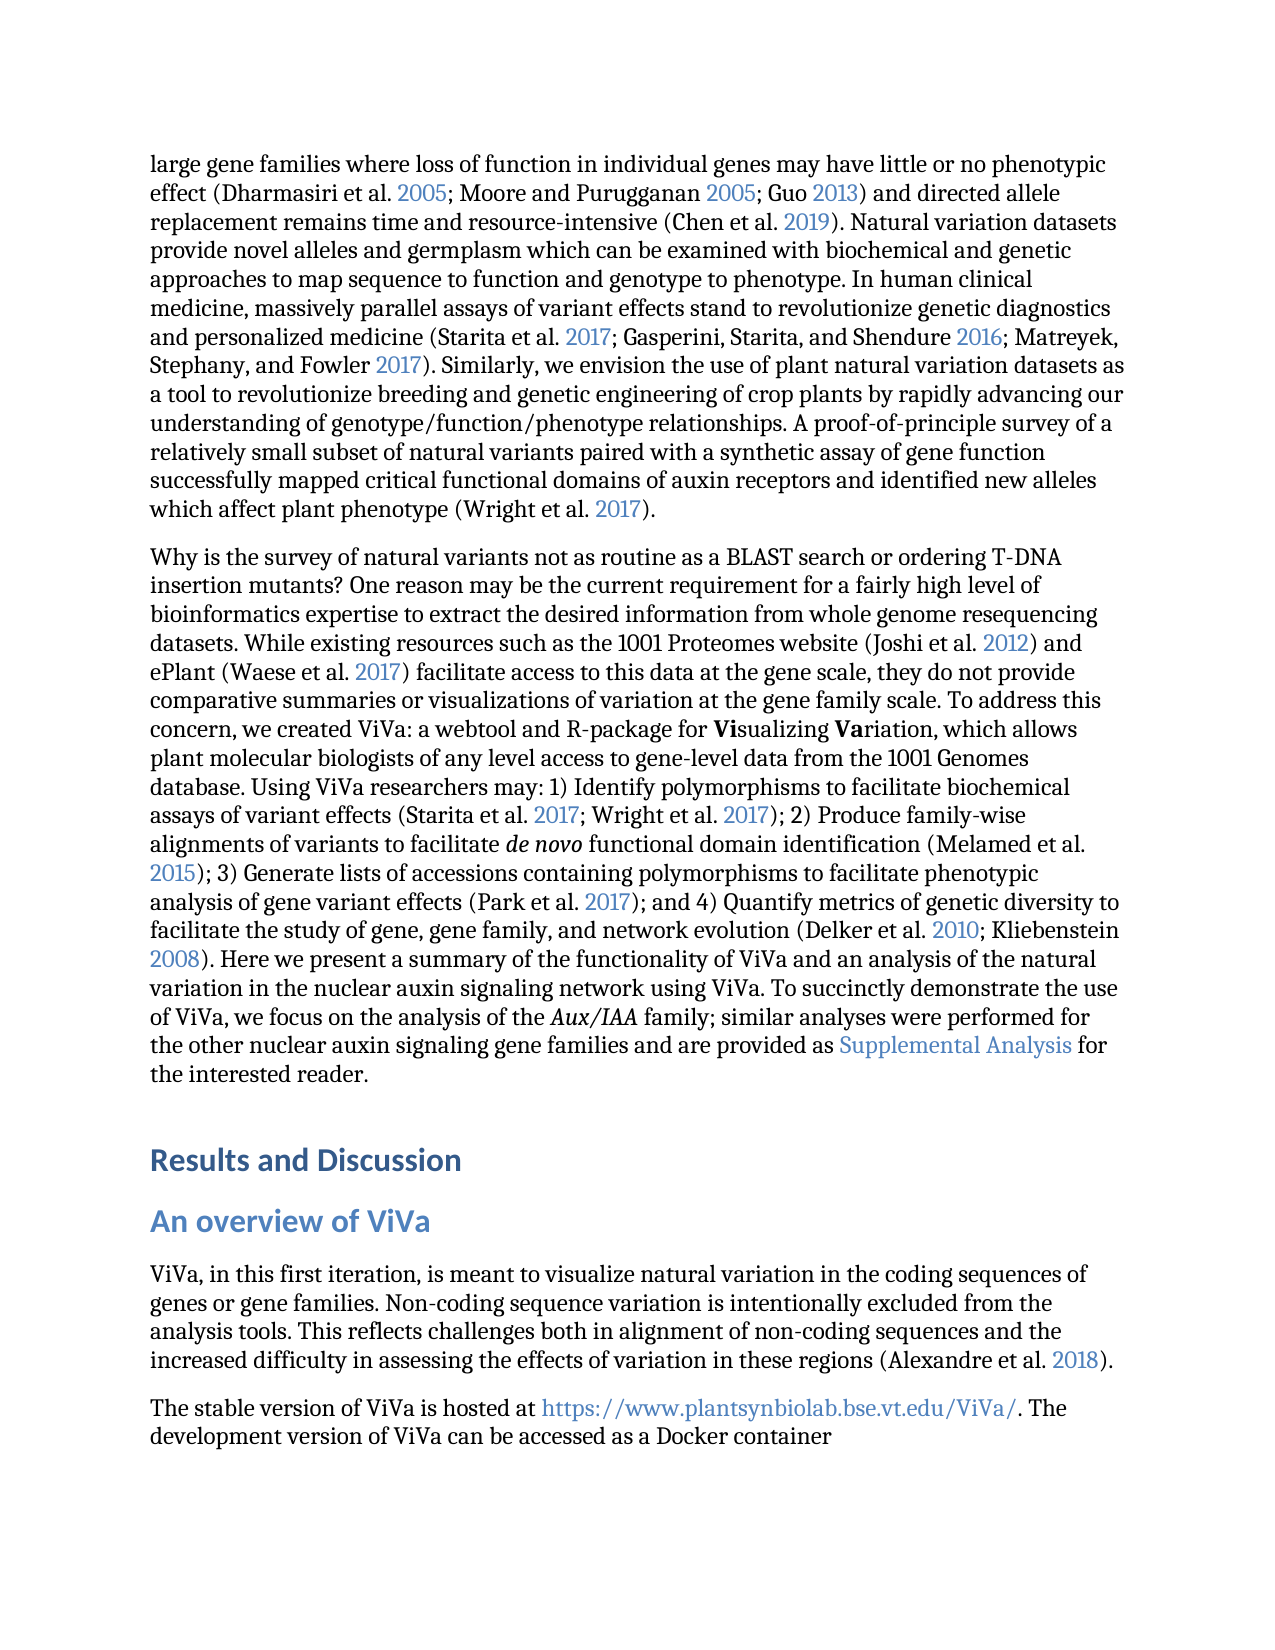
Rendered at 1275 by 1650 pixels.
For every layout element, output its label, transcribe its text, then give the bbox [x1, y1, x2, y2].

text Why is the survey of natural variants not as routine as a BLAST search or ordering T-DNA insertion mutants? One reason may be the current requirement for a fairly high level of bioinformatics expertise to extract the desired information from whole genome resequencing datasets. While existing resources such as the 1001 Proteomes website (Joshi et al. 2012) and ePlant (Waese et al. 2017) facilitate access to this data at the gene scale, they do not provide comparative summaries or visualizations of variation at the gene family scale. To address this concern, we created ViVa: a webtool and R-package for Visualizing Variation, which allows plant molecular biologists of any level access to gene-level data from the 1001 Genomes database. Using ViVa researchers may: 1) Identify polymorphisms to facilitate biochemical assays of variant effects (Starita et al. 2017; Wright et al. 2017); 2) Produce family-wise alignments of variants to facilitate de novo functional domain identification (Melamed et al. 2015); 3) Generate lists of accessions containing polymorphisms to facilitate phenotypic analysis of gene variant effects (Park et al. 2017); and 4) Quantify metrics of genetic diversity to facilitate the study of gene, gene family, and network evolution (Delker et al. 2010; Kliebenstein 2008). Here we present a summary of the functionality of ViVa and an analysis of the natural variation in the nuclear auxin signaling network using ViVa. To succinctly demonstrate the use of ViVa, we focus on the analysis of the Aux/IAA family; similar analyses were performed for the other nuclear auxin signaling gene families and are provided as Supplemental Analysis for the interested reader. [150, 542, 1125, 1089]
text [150, 1393, 1125, 1451]
text ViVa, in this first iteration, is meant to visualize natural variation in the coding sequences of genes or gene families. Non-coding sequence variation is intentionally excluded from the analysis tools. This reflects challenges both in alignment of non-coding sequences and the increased difficulty in assessing the effects of variation in these regions (Alexandre et al. 2018). [150, 1260, 1125, 1375]
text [150, 150, 1125, 524]
subtitle An overview of ViVa [150, 1200, 1125, 1241]
subtitle Results and Discussion [150, 1139, 1125, 1179]
